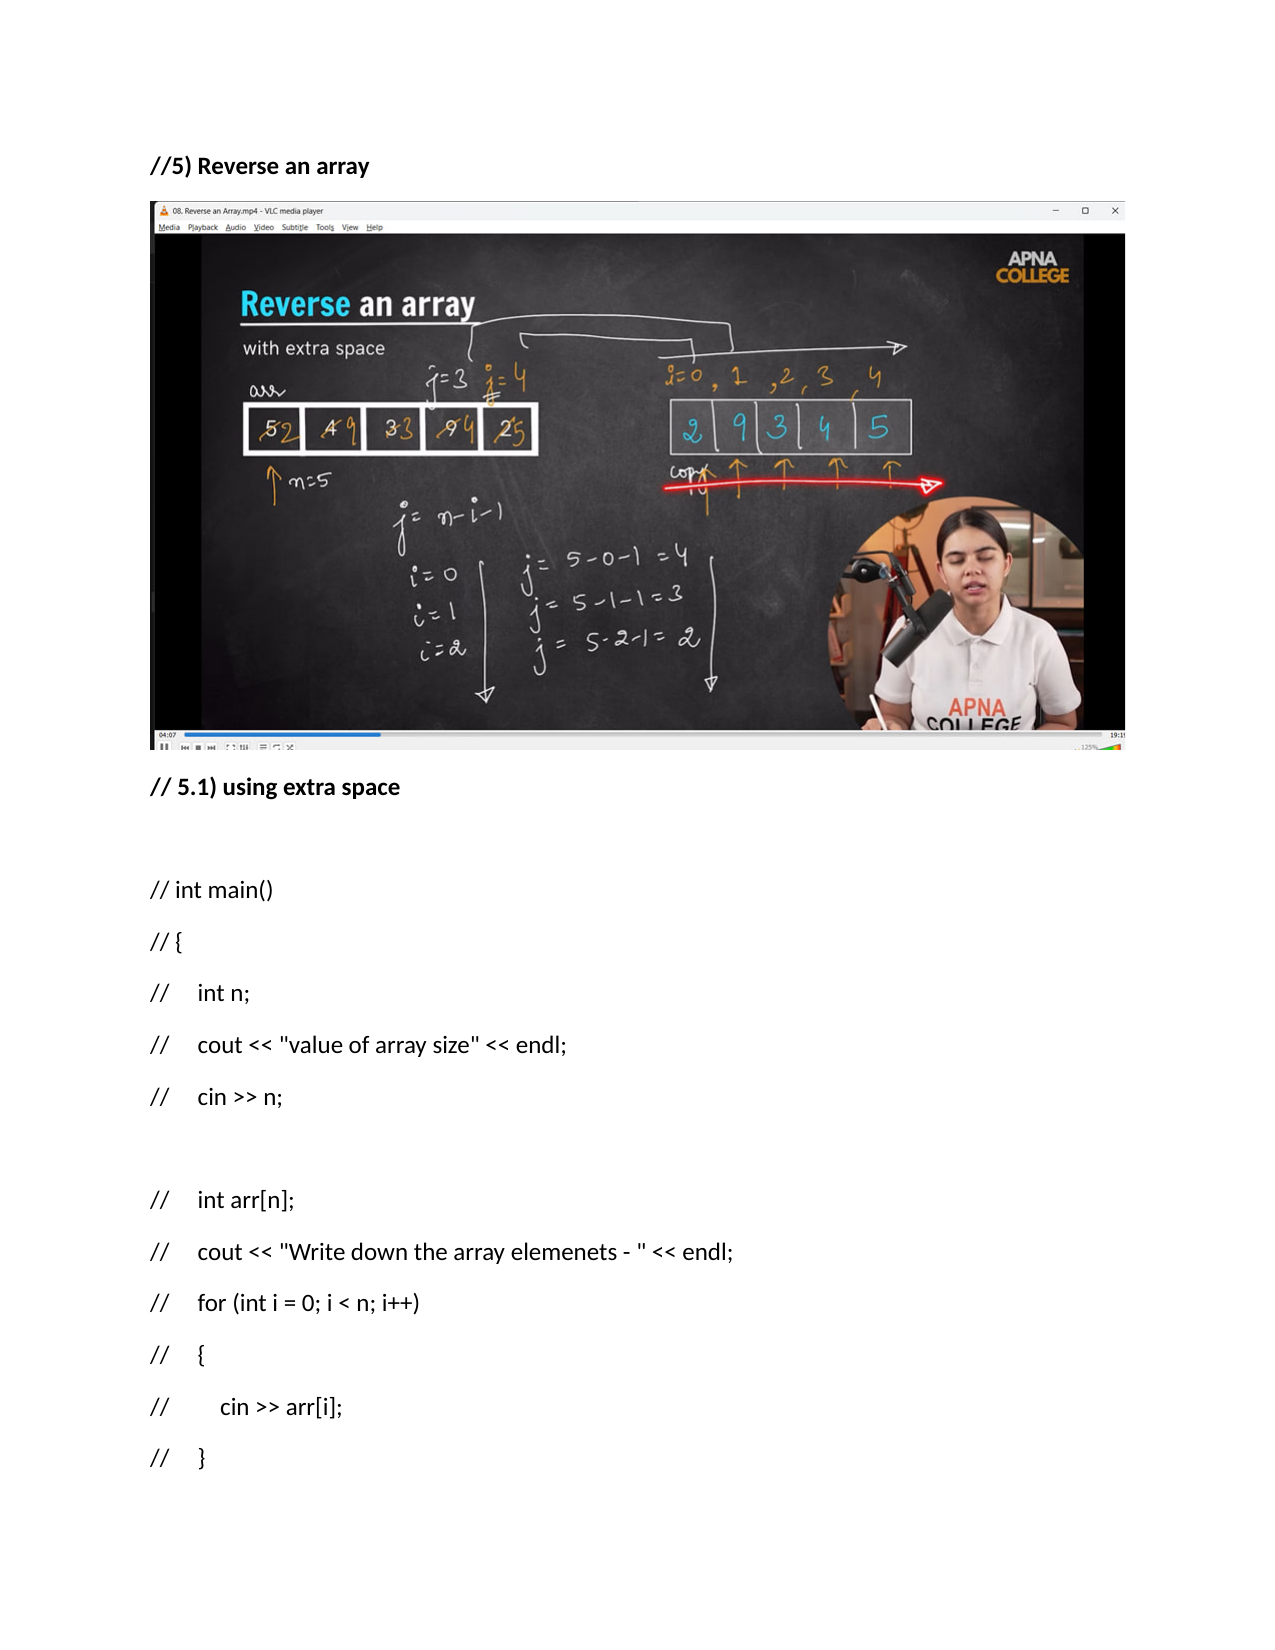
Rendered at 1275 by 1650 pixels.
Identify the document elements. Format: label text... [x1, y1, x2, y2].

text // cin >> n; [150, 1081, 1125, 1111]
picture [150, 201, 1125, 750]
text // 5.1) using extra space [150, 771, 1125, 801]
text // for (int i = 0; i < n; i++) [150, 1287, 1125, 1318]
text //5) Reverse an array [150, 150, 1125, 181]
text // cout << "value of array size" << endl; [150, 1029, 1125, 1059]
text // { [150, 926, 1125, 956]
text // int arr[n]; [150, 1184, 1125, 1214]
text // } [150, 1442, 1125, 1473]
text // int n; [150, 977, 1125, 1008]
text // int main() [150, 874, 1125, 904]
text // cout << "Write down the array elemenets - " << endl; [150, 1236, 1125, 1266]
text // cin >> arr[i]; [150, 1391, 1125, 1421]
text // { [150, 1339, 1125, 1369]
